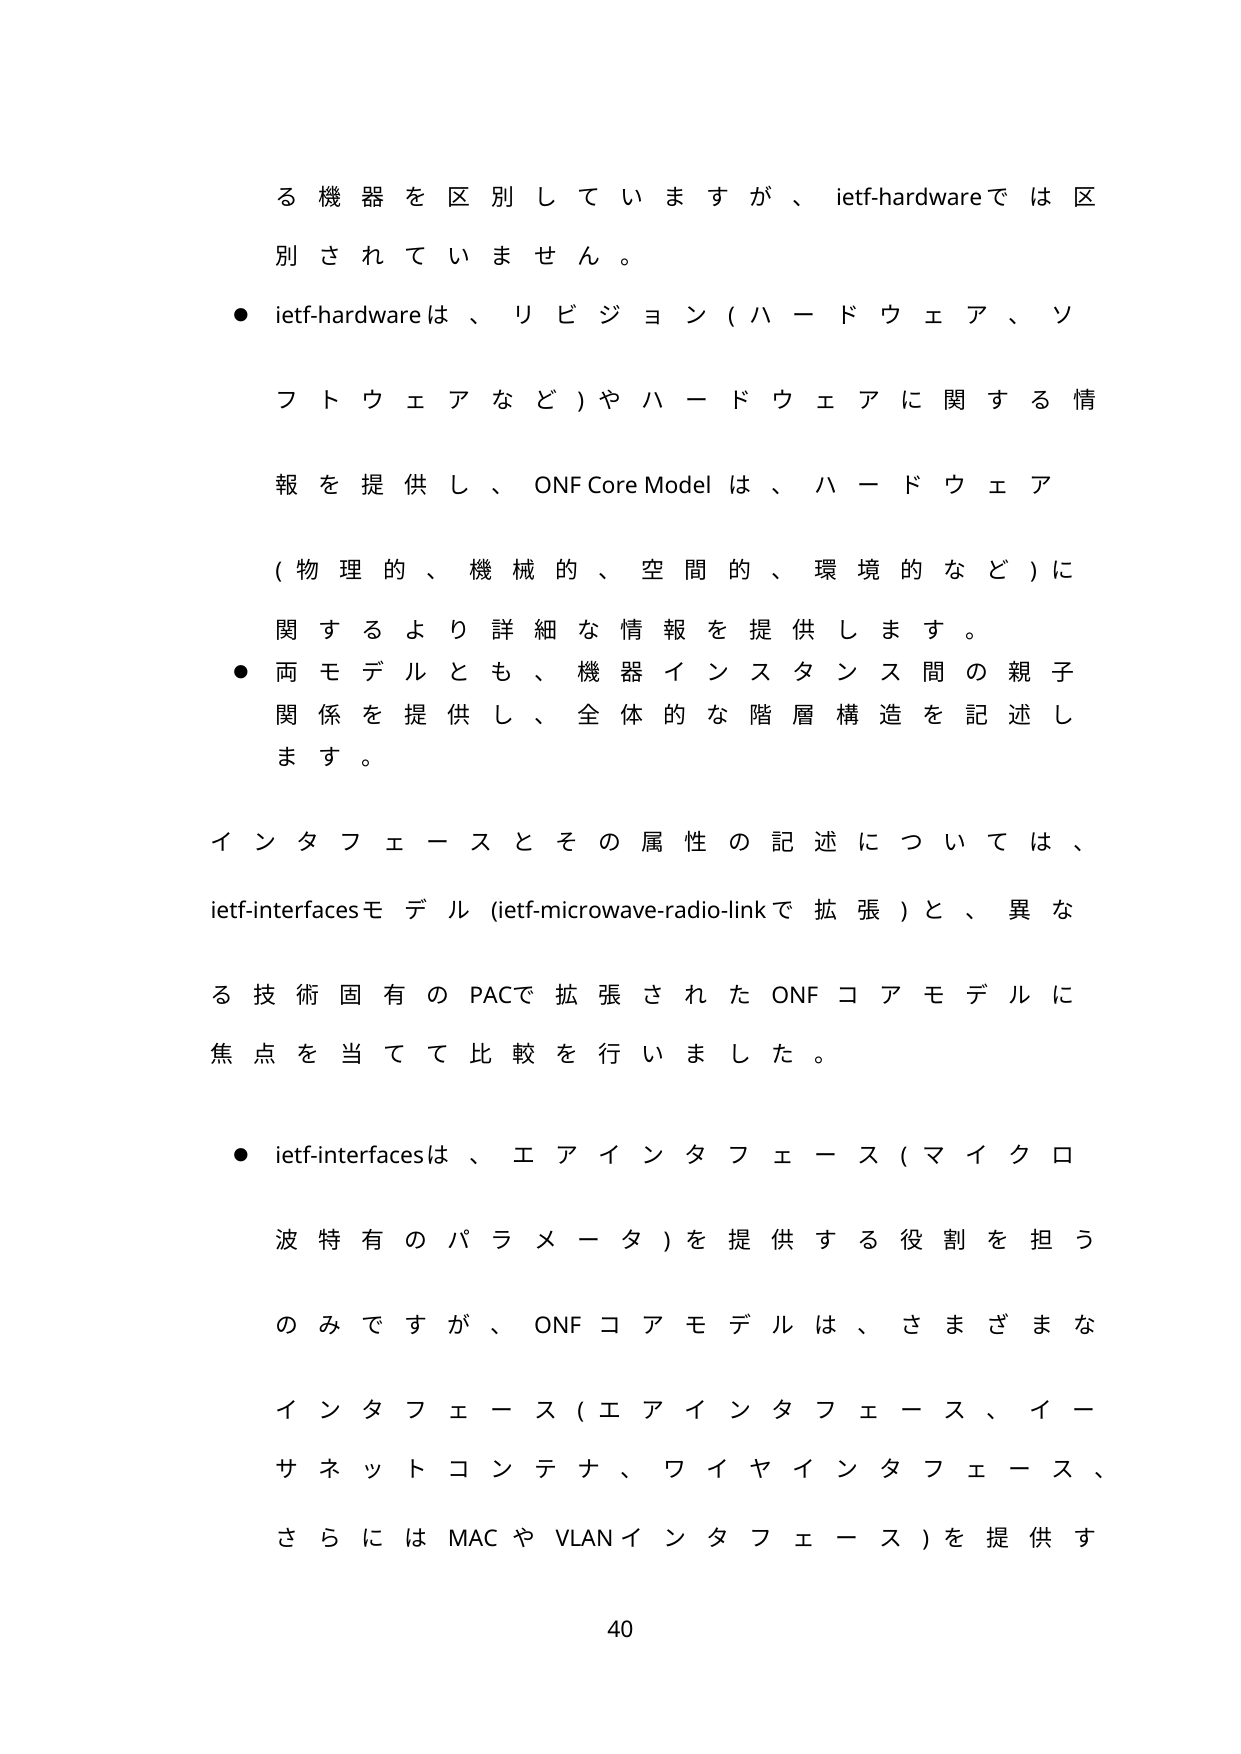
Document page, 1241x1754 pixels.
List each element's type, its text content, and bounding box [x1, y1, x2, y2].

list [226, 162, 1116, 271]
text インタフェースとその属性の記述については、ietf-interfacesモデル(ietf-microwave-radio-linkで拡張)と、異なる技術固有のPACで拡張されたONFコアモデルに焦点を当てて比較を行いました。 [198, 823, 1116, 1069]
list 両モデルとも、機器インスタンス間の親子関係を提供し、全体的な階層構造を記述します。 [226, 654, 1116, 772]
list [226, 1120, 1116, 1569]
list ietf-hardwareは、リビジョン(ハードウェア、ソフトウェアなど)やハードウェアに関する情報を提供し、ONF Core Modelは、ハードウェア(物理的、機械的、空間的、環境的など)に関するより詳細な情報を提供します。 [226, 281, 1116, 645]
